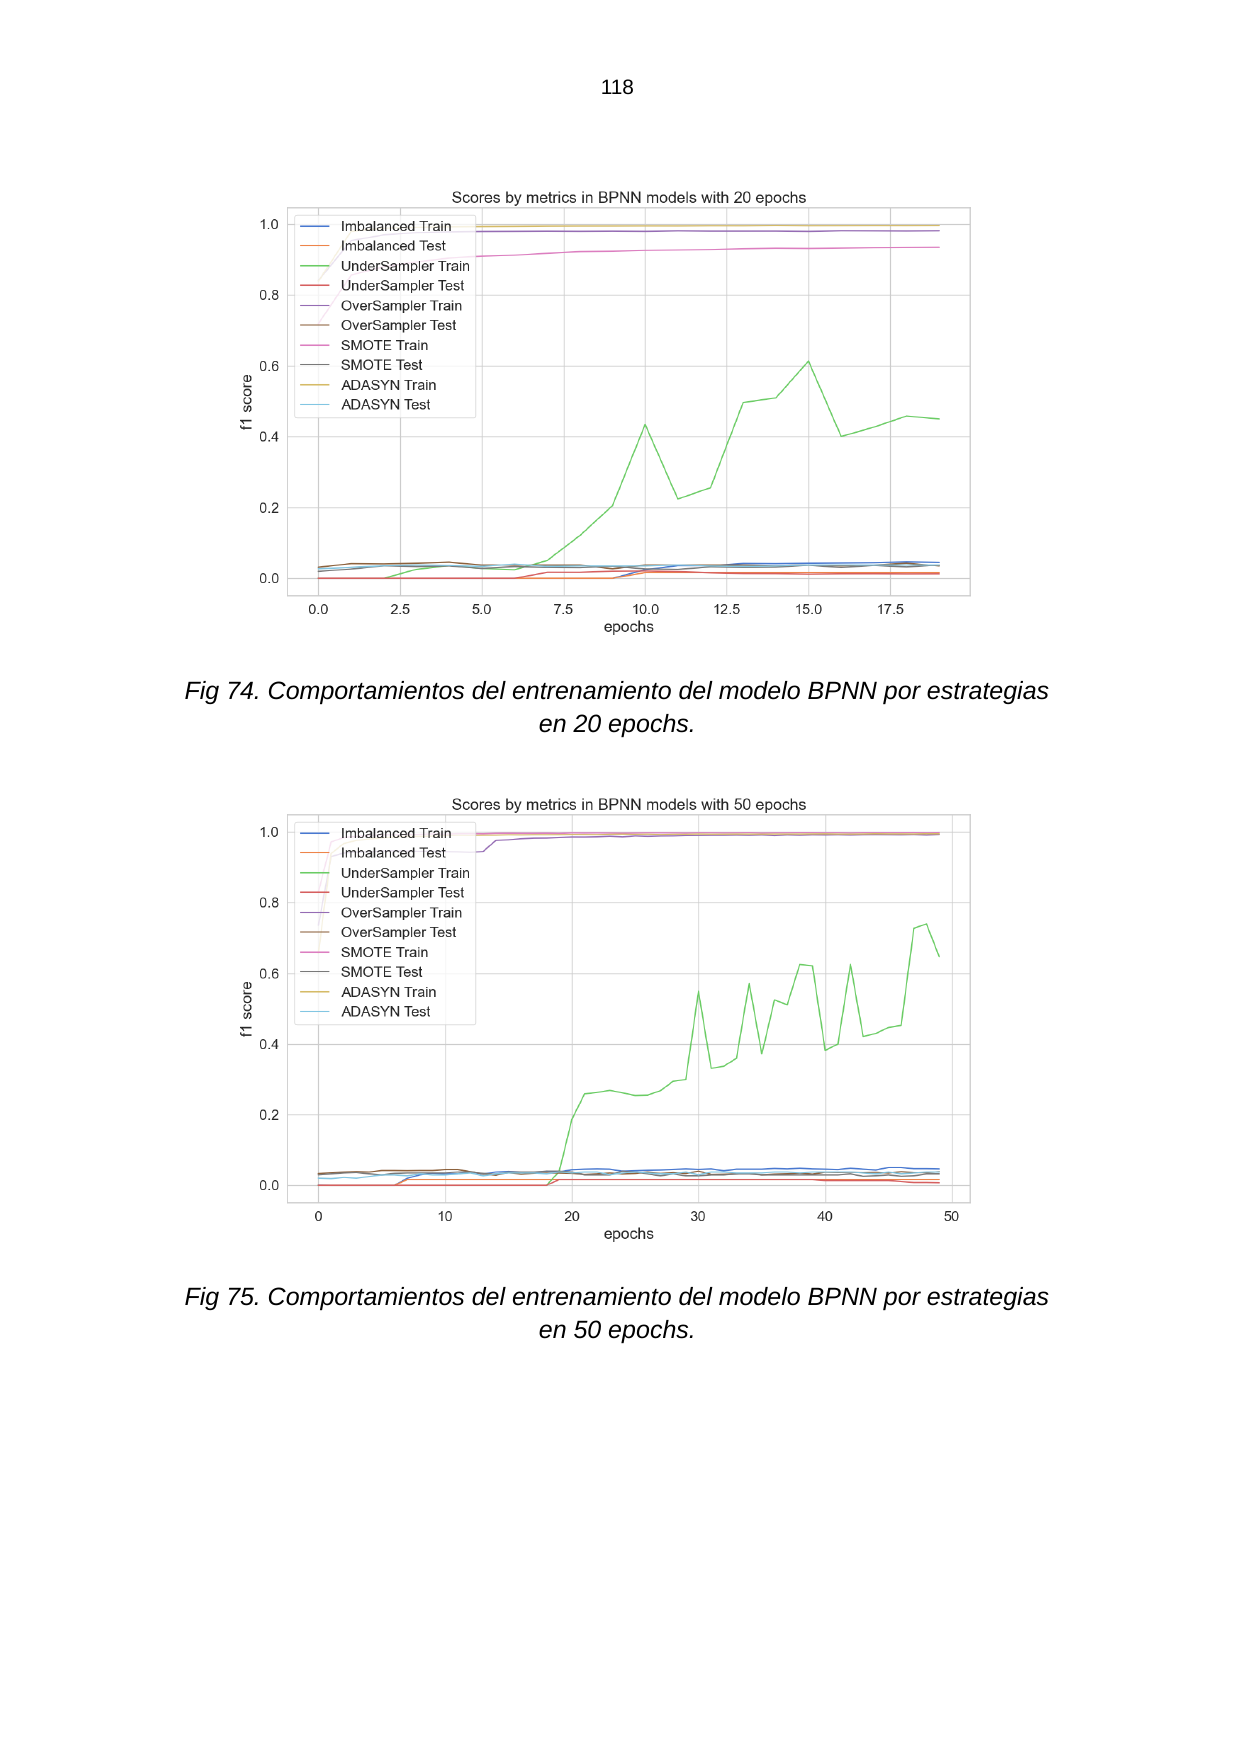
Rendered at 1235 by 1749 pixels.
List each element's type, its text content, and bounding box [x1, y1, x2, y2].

text Fig 75. Comportamientos del entrenamiento del modelo BPNN por estrategias en 50 epochs. [177, 1282, 1057, 1344]
text Fig 74. Comportamientos del entrenamiento del modelo BPNN por estrategias en 20 epochs. [177, 676, 1057, 738]
picture [177, 754, 1058, 1258]
picture [177, 147, 1058, 651]
